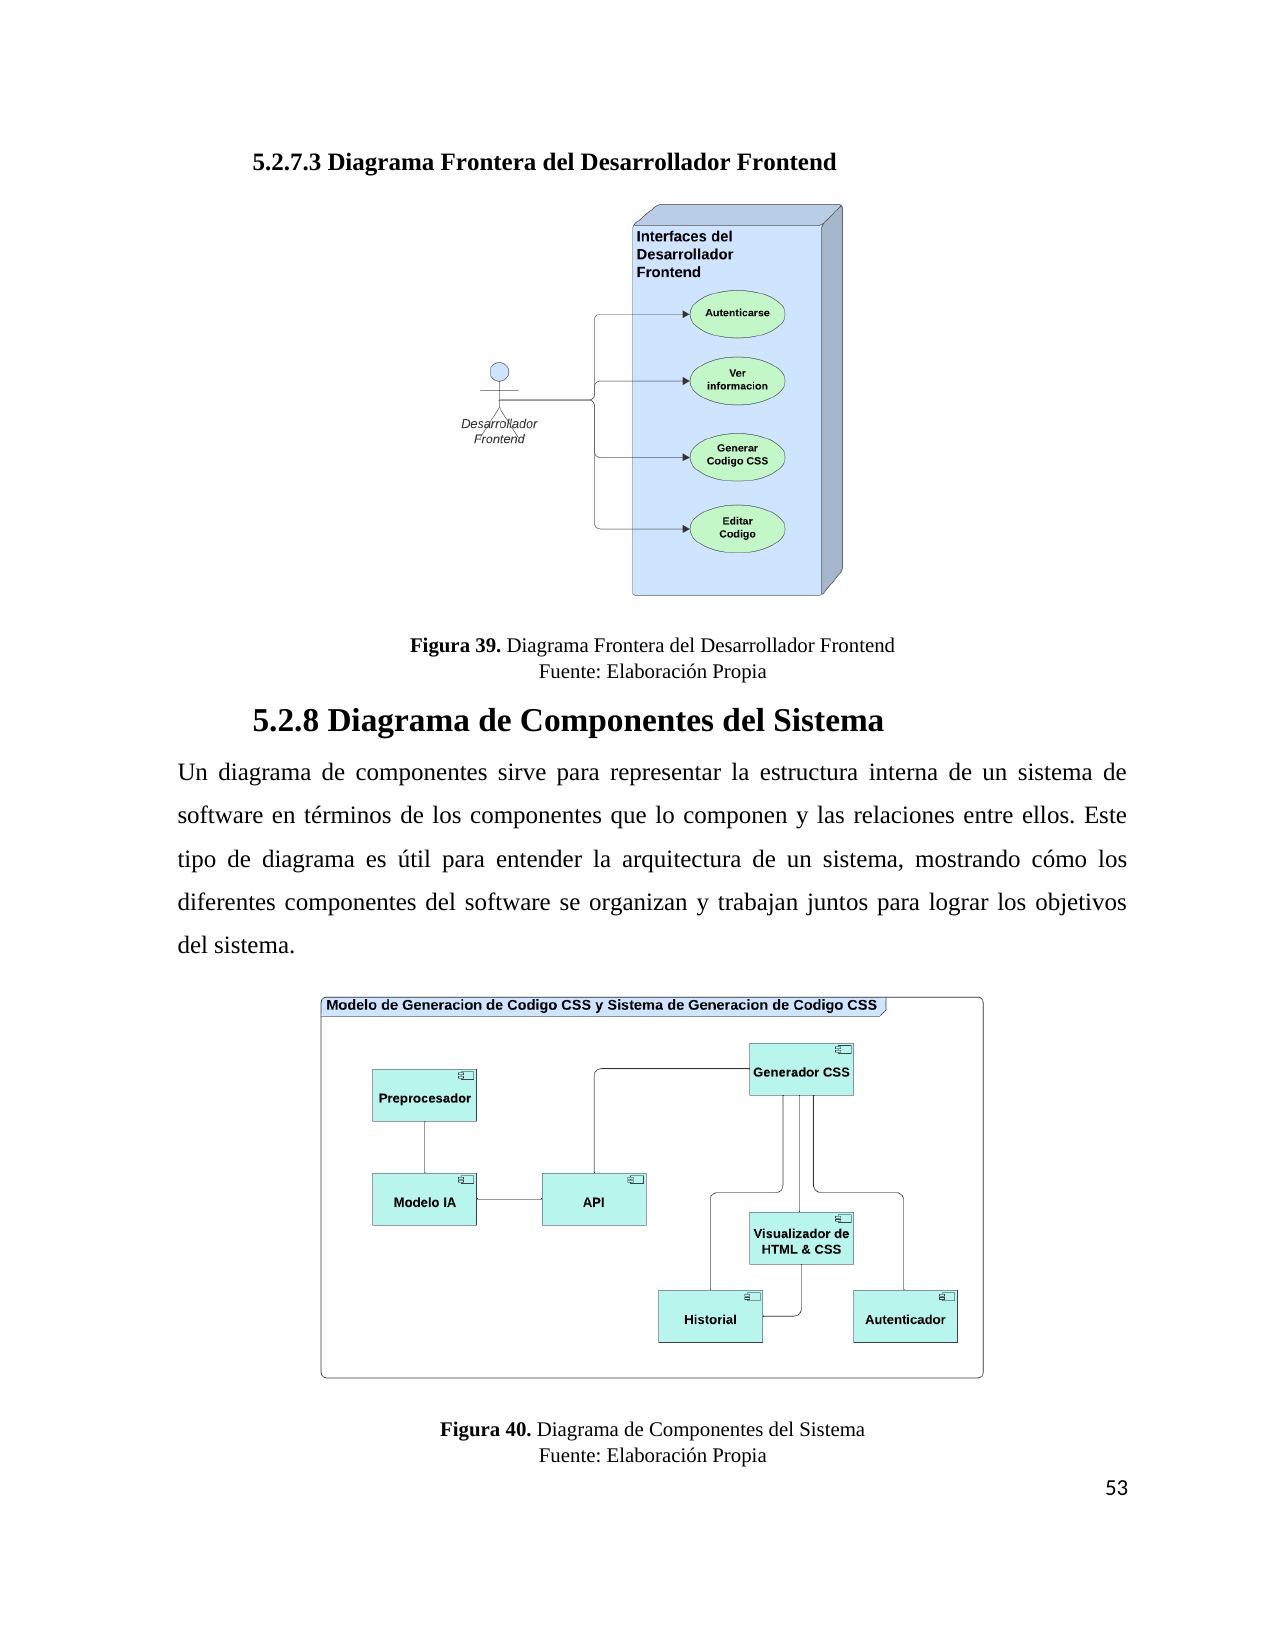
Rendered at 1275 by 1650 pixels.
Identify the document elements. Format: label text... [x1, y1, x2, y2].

text Figura 40. Diagrama de Componentes del Sistema [177, 1417, 1128, 1441]
text Figura 39. Diagrama Frontera del Desarrollador Frontend [177, 633, 1128, 657]
subtitle 5.2.8 Diagrama de Componentes del Sistema [177, 700, 1128, 738]
list Fuente: Elaboración Propia [177, 659, 1128, 683]
text Un diagrama de componentes sirve para representar la estructura interna de un sistema de software en términos de los componentes que lo componen y las relaciones entre ellos. Este tipo de diagrama es útil para entender la arquitectura de un sistema, mostrando cómo los diferentes componentes del software se organizan y trabajan juntos para lograr los objetivos del sistema. [177, 757, 1128, 959]
subtitle 5.2.7.3 Diagrama Frontera del Desarrollador Frontend [177, 147, 1128, 176]
picture [450, 190, 855, 615]
picture [313, 989, 992, 1386]
text Fuente: Elaboración Propia [177, 1442, 1128, 1467]
